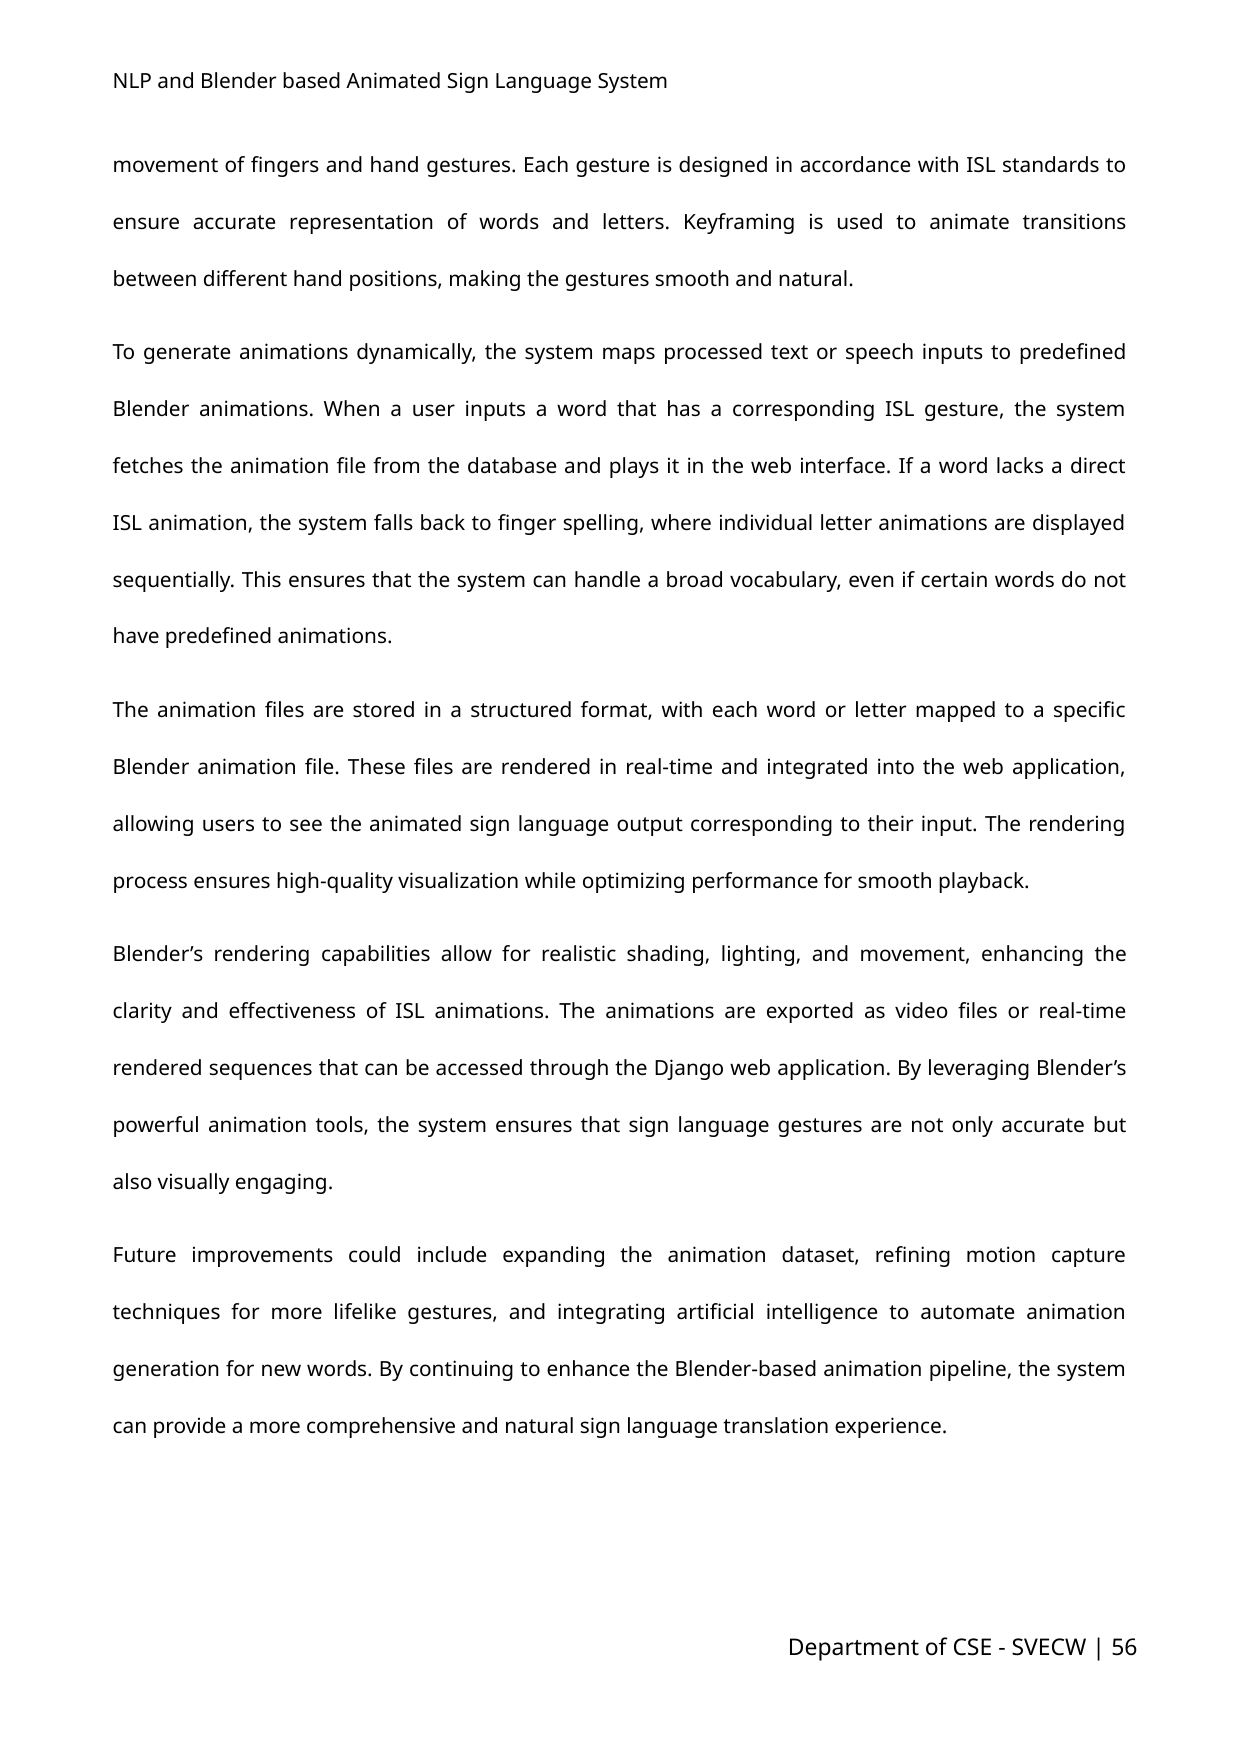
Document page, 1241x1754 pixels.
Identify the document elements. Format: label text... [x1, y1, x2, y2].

text Blender’s rendering capabilities allow for realistic shading, lighting, and movement, enhancing the clarity and effectiveness of ISL animations. The animations are exported as video files or real-time rendered sequences that can be accessed through the Django web application. By leveraging Blender’s powerful animation tools, the system ensures that sign language gestures are not only accurate but also visually engaging. [112, 939, 1128, 1195]
text The animation files are stored in a structured format, with each word or letter mapped to a specific Blender animation file. These files are rendered in real-time and integrated into the web application, allowing users to see the animated sign language output corresponding to their input. The rendering process ensures high-quality visualization while optimizing performance for smooth playback. [112, 695, 1128, 894]
text To generate animations dynamically, the system maps processed text or speech inputs to predefined Blender animations. When a user inputs a word that has a corresponding ISL gesture, the system fetches the animation file from the database and plays it in the web interface. If a word lacks a direct ISL animation, the system falls back to finger spelling, where individual letter animations are displayed sequentially. This ensures that the system can handle a broad vocabulary, even if certain words do not have predefined animations. [112, 337, 1128, 650]
text Future improvements could include expanding the animation dataset, refining motion capture techniques for more lifelike gestures, and integrating artificial intelligence to automate animation generation for new words. By continuing to enhance the Blender-based animation pipeline, the system can provide a more comprehensive and natural sign language translation experience. [112, 1240, 1128, 1439]
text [112, 150, 1128, 292]
